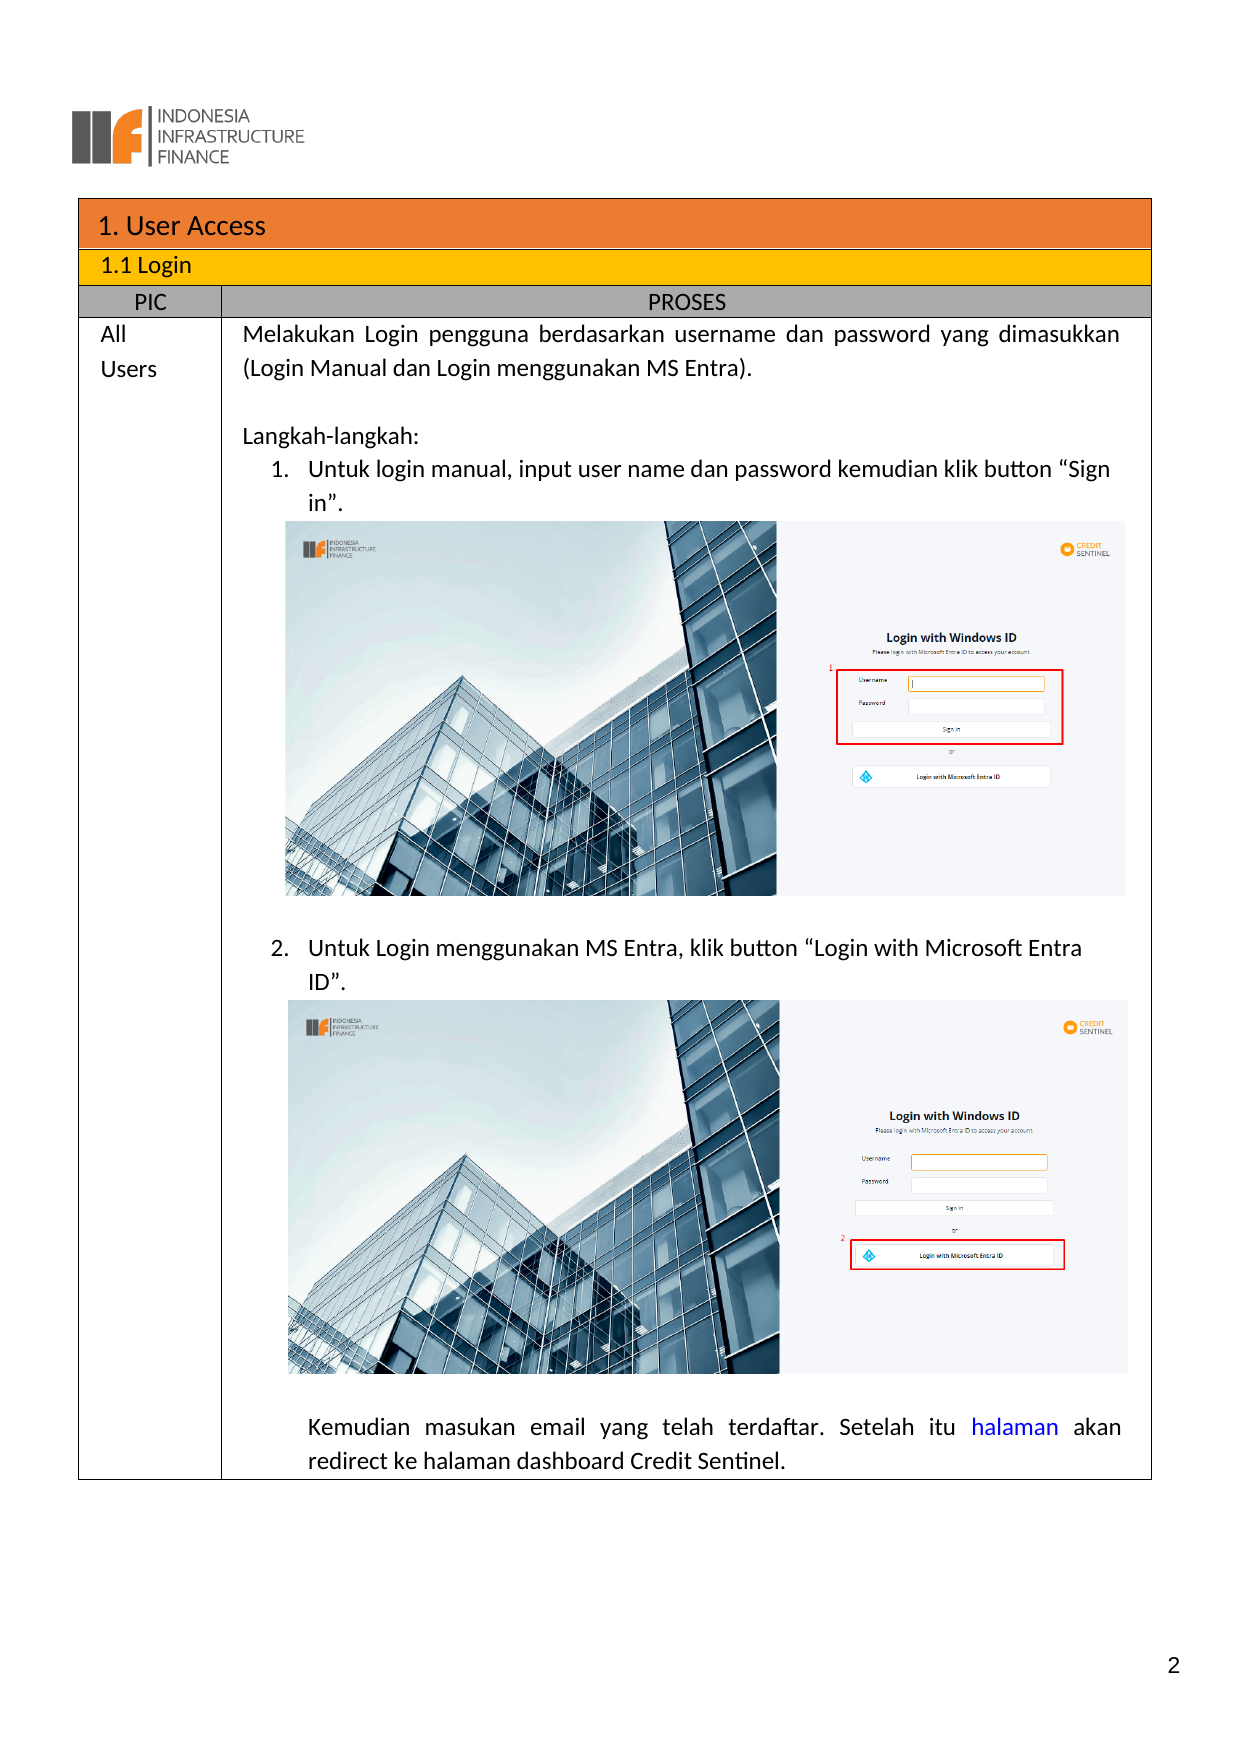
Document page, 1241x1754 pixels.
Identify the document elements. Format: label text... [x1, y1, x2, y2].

table_header 1. User Access [79, 199, 1151, 248]
table_cell 1.1 Login [79, 250, 1151, 285]
picture [69, 102, 307, 170]
table_cell All Users [79, 318, 221, 1478]
picture [288, 1000, 1129, 1374]
table_cell PIC [79, 286, 221, 317]
table_cell PROSES [222, 286, 1151, 317]
picture [285, 521, 1126, 896]
